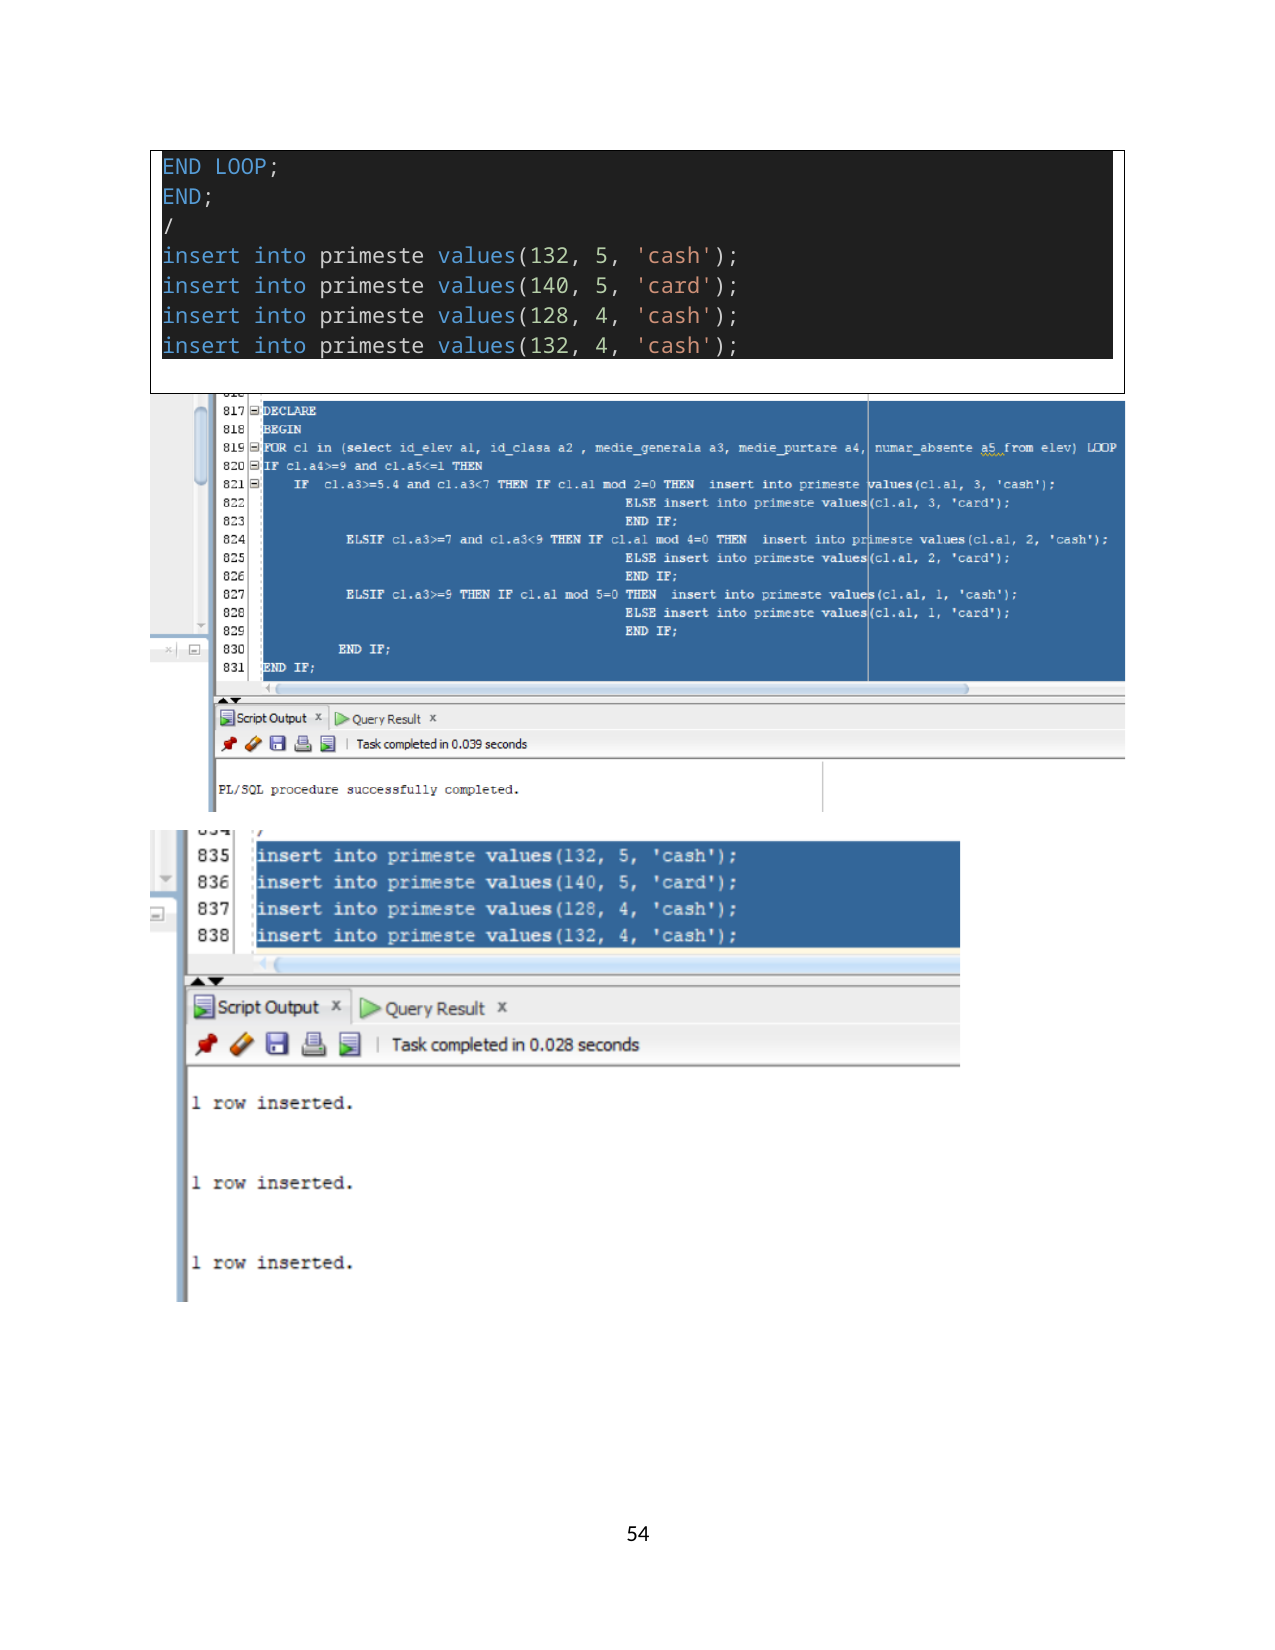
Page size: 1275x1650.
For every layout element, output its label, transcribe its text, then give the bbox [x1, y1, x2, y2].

picture [150, 394, 1125, 812]
picture [150, 830, 961, 1302]
